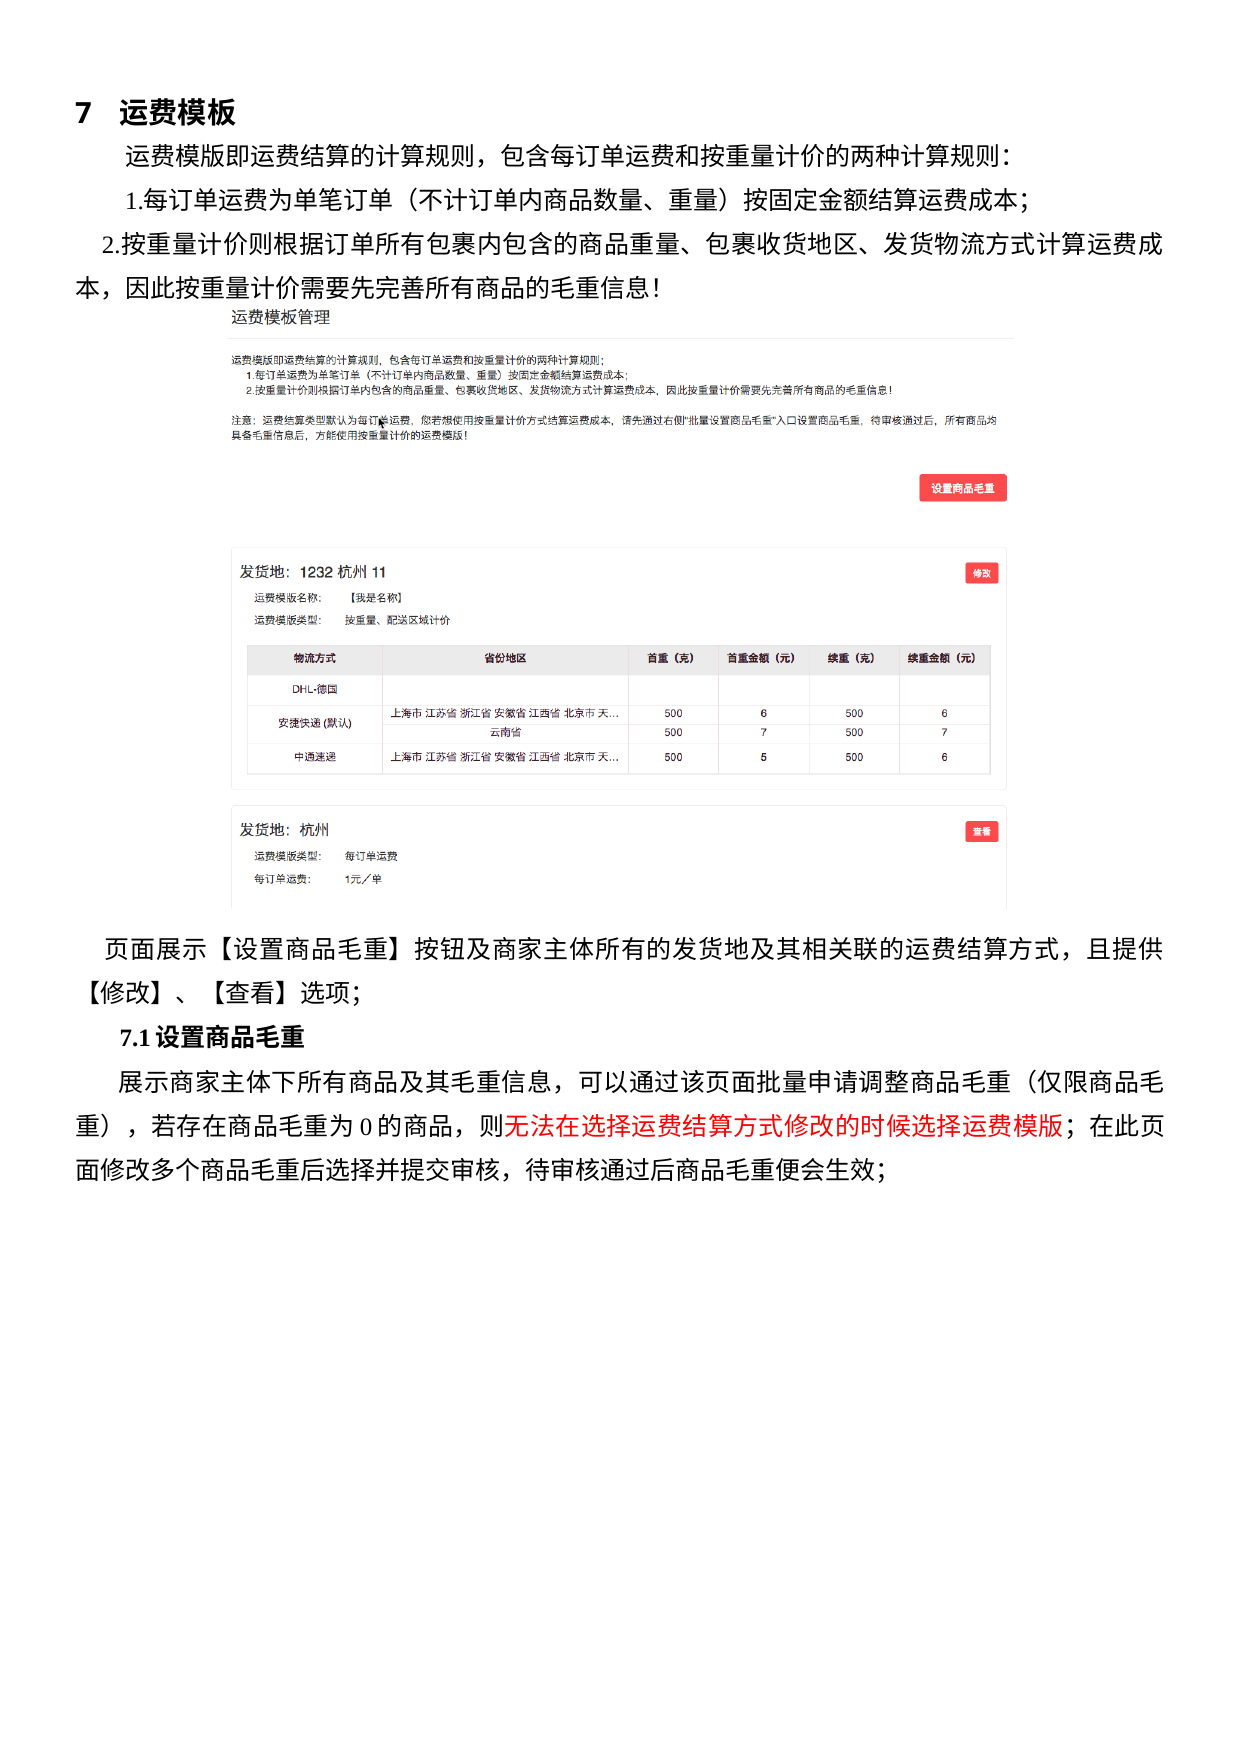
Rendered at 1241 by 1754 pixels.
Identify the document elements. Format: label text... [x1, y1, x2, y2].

picture [226, 309, 1014, 909]
text 页面展示【设置商品毛重】按钮及商家主体所有的发货地及其相关联的运费结算方式，且提供【修改】、【查看】选项； [75, 926, 1165, 1014]
text 1.每订单运费为单笔订单（不计订单内商品数量、重量）按固定金额结算运费成本； 2.按重量计价则根据订单所有包裹内包含的商品重量、包裹收货地区、发货物流方式计算运费成本，因此按重量计价需要先完善所有商品的毛重信息！ [75, 177, 1165, 309]
list 运费模板 [75, 89, 1165, 133]
text 7.1设置商品毛重 [119, 1014, 1165, 1058]
text 展示商家主体下所有商品及其毛重信息，可以通过该页面批量申请调整商品毛重（仅限商品毛重），若存在商品毛重为0的商品，则无法在选择运费结算方式修改的时候选择运费模版；在此页面修改多个商品毛重后选择并提交审核，待审核通过后商品毛重便会生效； [75, 1058, 1165, 1190]
text 运费模版即运费结算的计算规则，包含每订单运费和按重量计价的两种计算规则： [75, 133, 1165, 177]
